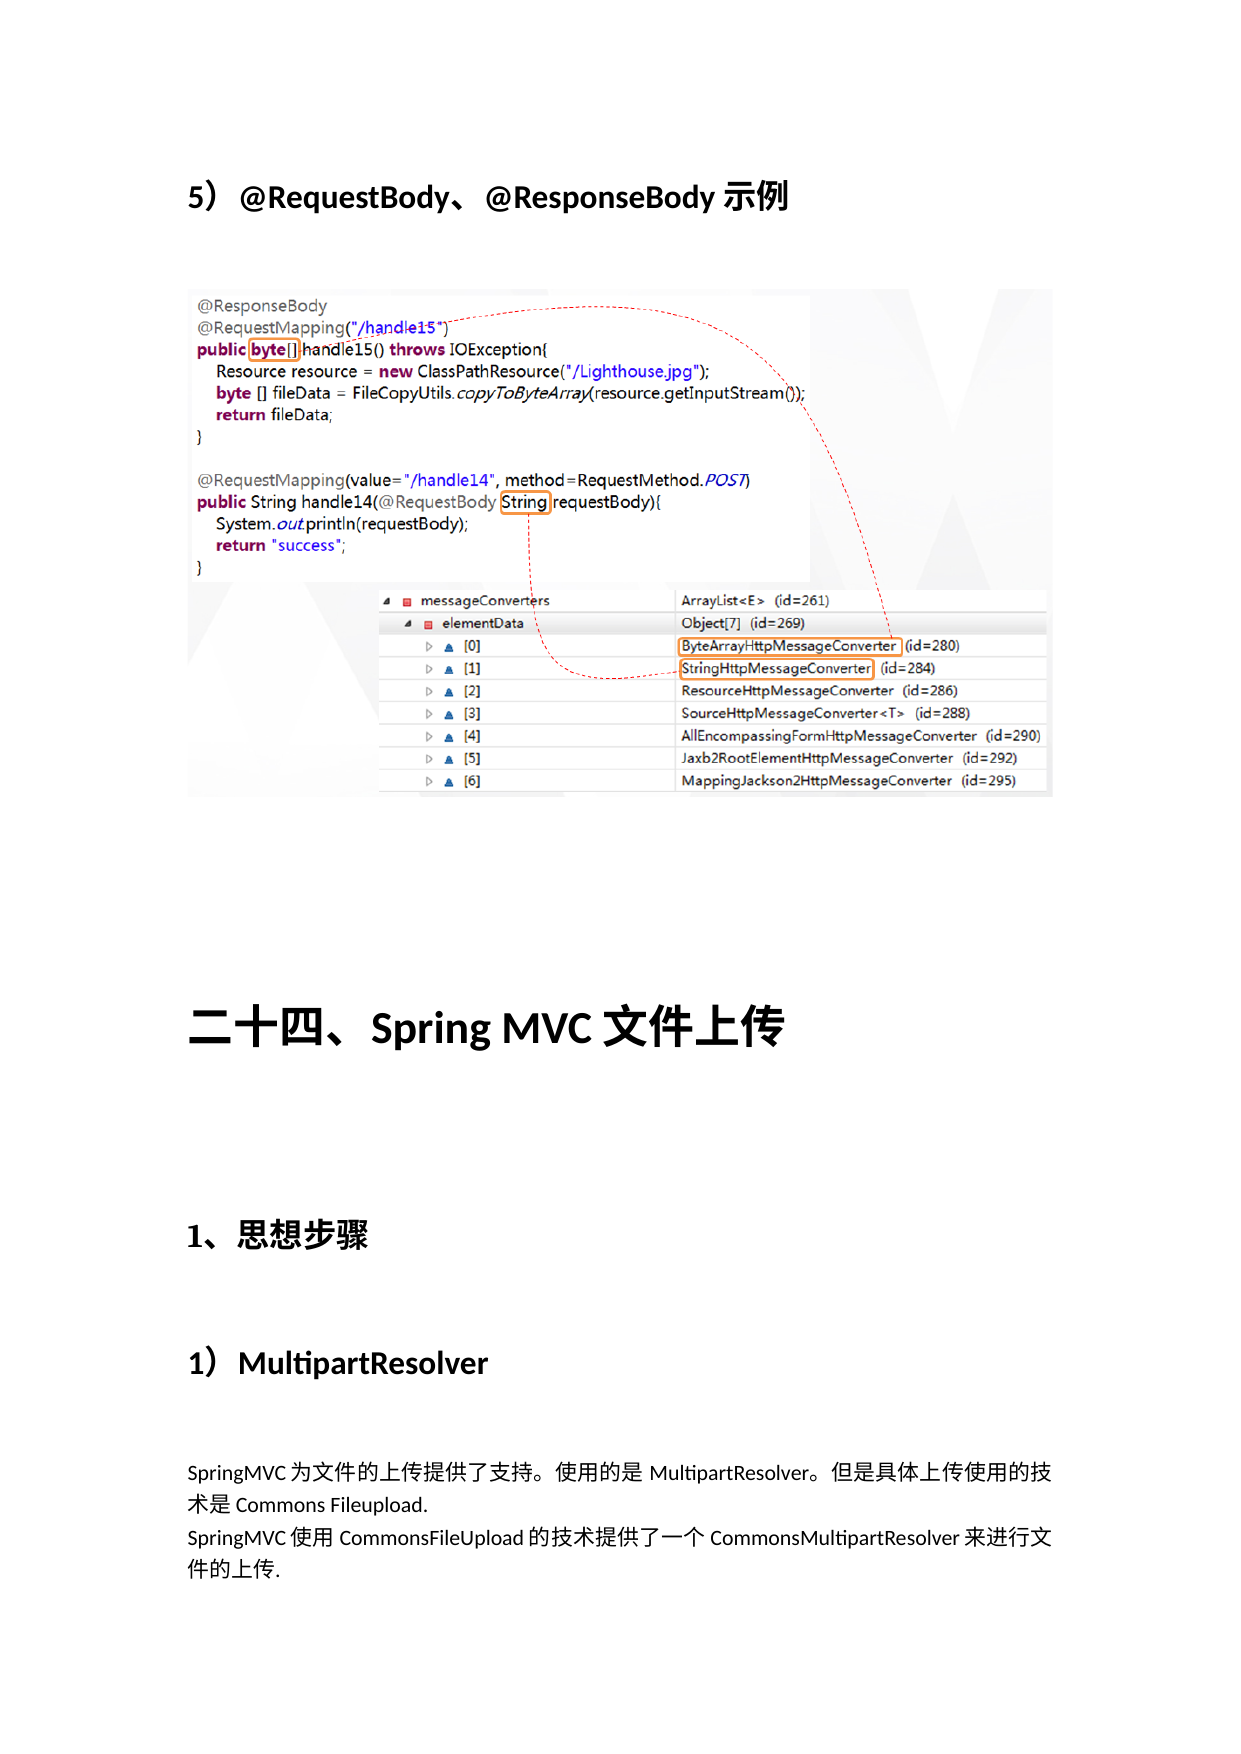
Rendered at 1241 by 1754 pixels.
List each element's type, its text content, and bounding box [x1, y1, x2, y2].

subtitle 1）MultipartResolver [187, 1327, 1053, 1392]
picture [187, 289, 1053, 797]
text SpringMVC使用CommonsFileUpload的技术提供了一个CommonsMultipartResolver来进行文件的上传. [187, 1519, 1053, 1584]
subtitle 5）@RequestBody、@ResponseBody 示例 [187, 162, 1053, 227]
text SpringMVC为文件的上传提供了支持。使用的是MultipartResolver。但是具体上传使用的技术是Commons Fileupload. [187, 1454, 1053, 1519]
subtitle 1、思想步骤 [187, 1200, 1053, 1265]
subtitle 二十四、Spring MVC 文件上传 [187, 974, 1053, 1072]
